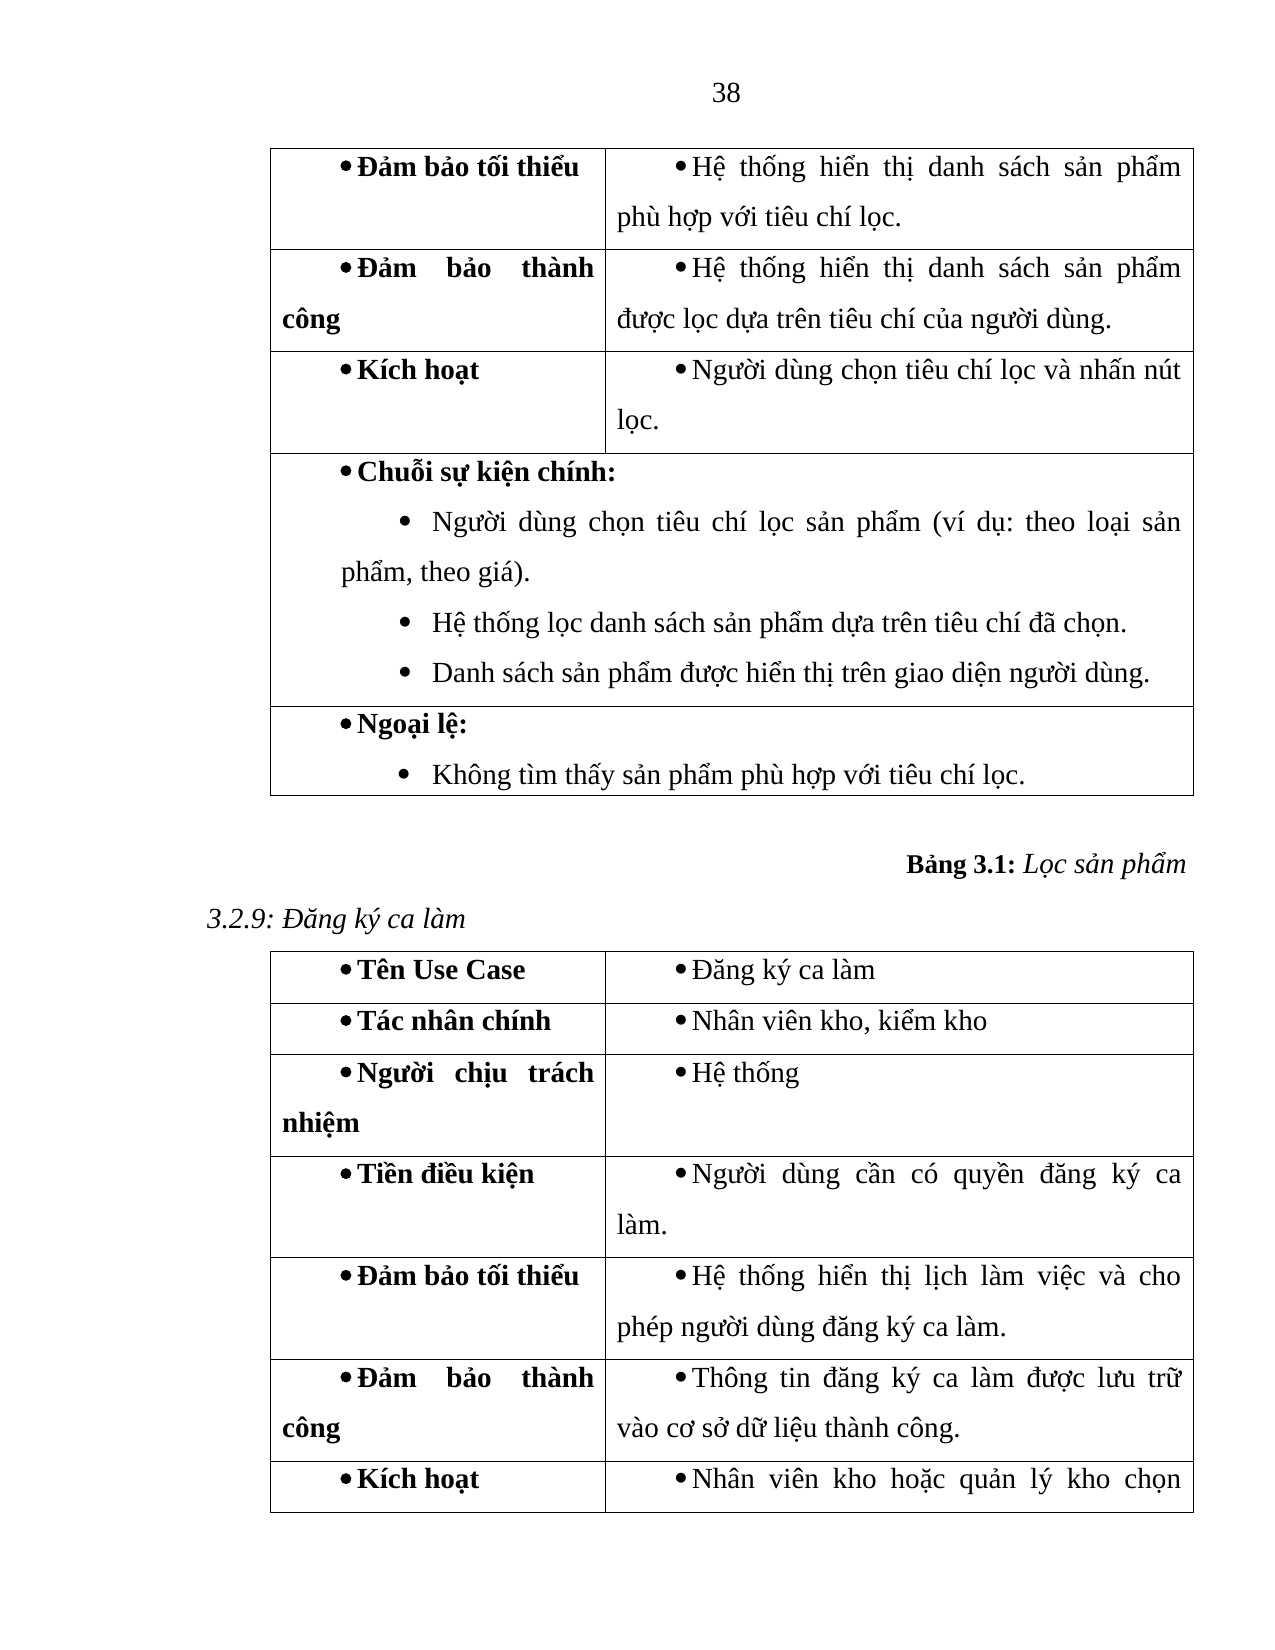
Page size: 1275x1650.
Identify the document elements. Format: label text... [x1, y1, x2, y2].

table_cell Đảm bảo thành công [271, 1360, 605, 1461]
subtitle Đăng ký ca làm [207, 901, 1186, 934]
table_cell Thông tin đăng ký ca làm được lưu trữ vào cơ sở dữ liệu thành công. [606, 1360, 1193, 1461]
table_cell Hệ thống [606, 1055, 1193, 1156]
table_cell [606, 1462, 1193, 1512]
table_cell Nhân viên kho, kiểm kho [606, 1004, 1193, 1054]
table_cell Kích hoạt [271, 1462, 605, 1512]
table_cell Hệ thống hiển thị lịch làm việc và cho phép người dùng đăng ký ca làm. [606, 1258, 1193, 1359]
table_cell Kích hoạt [271, 352, 605, 453]
title Lọc sản phẩm [207, 846, 1186, 880]
table_header Đăng ký ca làm [606, 952, 1193, 1002]
table_cell Đảm bảo thành công [271, 250, 605, 351]
table_header Tên Use Case [271, 952, 605, 1002]
table_cell Chuỗi sự kiện chính: Người dùng chọn tiêu chí lọc sản phẩm (ví dụ: theo loại sản phẩm, theo giá). Hệ thống lọc danh sách sản phẩm dựa trên tiêu chí đã chọn. Danh sách sản phẩm được hiển thị trên giao diện người dùng. [271, 454, 1193, 706]
table_cell Đảm bảo tối thiểu [271, 149, 605, 249]
table_cell Người dùng cần có quyền đăng ký ca làm. [606, 1157, 1193, 1257]
table_cell Hệ thống hiển thị danh sách sản phẩm phù hợp với tiêu chí lọc. [606, 149, 1193, 249]
table_cell Tiền điều kiện [271, 1157, 605, 1257]
table_cell Tác nhân chính [271, 1004, 605, 1054]
table_cell Người dùng chọn tiêu chí lọc và nhấn nút lọc. [606, 352, 1193, 453]
table_cell Người chịu trách nhiệm [271, 1055, 605, 1156]
table_cell Ngoại lệ: Không tìm thấy sản phẩm phù hợp với tiêu chí lọc. [271, 707, 1193, 795]
table_cell Đảm bảo tối thiểu [271, 1258, 605, 1359]
table_cell Hệ thống hiển thị danh sách sản phẩm được lọc dựa trên tiêu chí của người dùng. [606, 250, 1193, 351]
